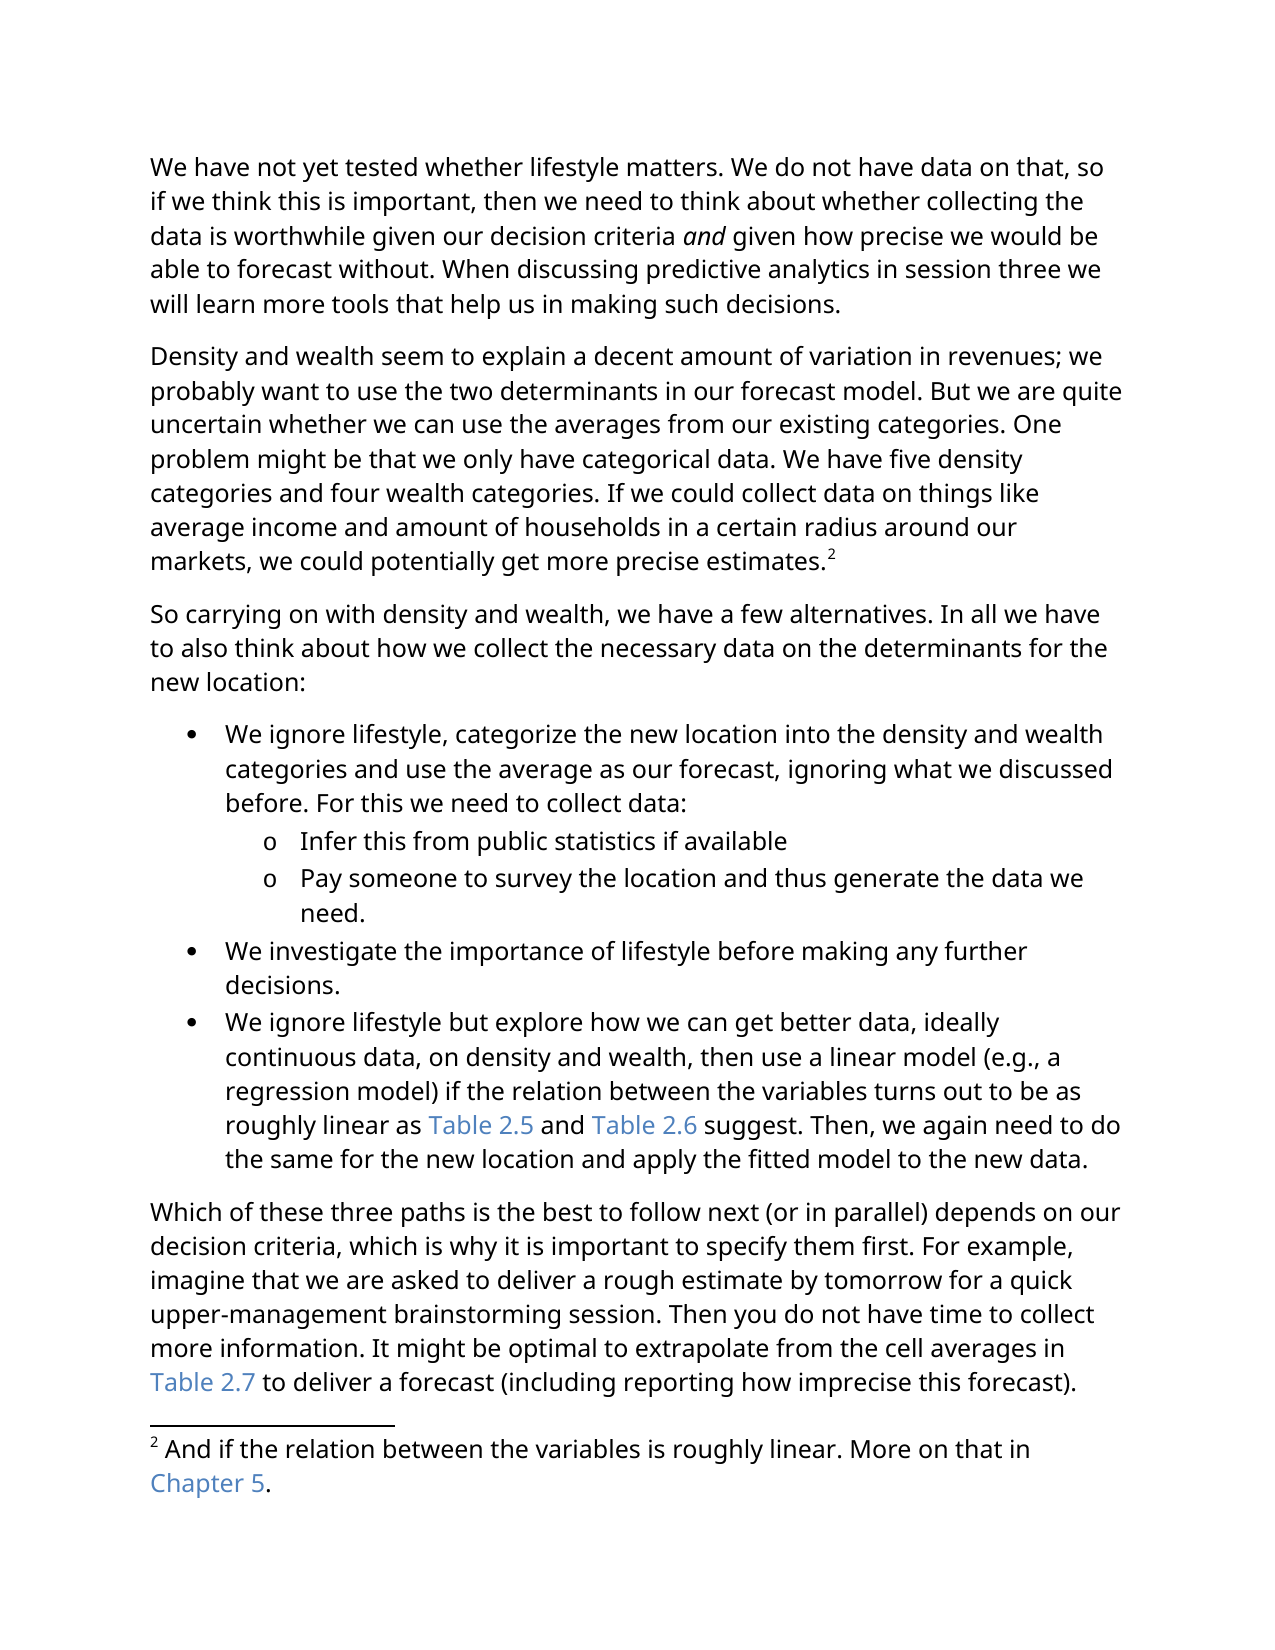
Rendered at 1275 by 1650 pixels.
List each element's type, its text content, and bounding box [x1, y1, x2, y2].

text We have not yet tested whether lifestyle matters. We do not have data on that, so if we think this is important, then we need to think about whether collecting the data is worthwhile given our decision criteria and given how precise we would be able to forecast without. When discussing predictive analytics in session three we will learn more tools that help us in making such decisions. [150, 150, 1125, 320]
text So carrying on with density and wealth, we have a few alternatives. In all we have to also think about how we collect the necessary data on the determinants for the new location: [150, 596, 1125, 698]
list We investigate the importance of lifestyle before making any further decisions. [187, 933, 1125, 1001]
list Infer this from public statistics if available [262, 823, 1125, 857]
list We ignore lifestyle, categorize the new location into the density and wealth categories and use the average as our forecast, ignoring what we discussed before. For this we need to collect data: [187, 717, 1125, 819]
list We ignore lifestyle but explore how we can get better data, ideally continuous data, on density and wealth, then use a linear model (e.g., a regression model) if the relation between the variables turns out to be as roughly linear as Table 2.5 and Table 2.6 suggest. Then, we again need to do the same for the new location and apply the fitted model to the new data. [187, 1005, 1125, 1175]
list Pay someone to survey the location and thus generate the data we need. [262, 861, 1125, 929]
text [150, 1194, 1125, 1398]
text Density and wealth seem to explain a decent amount of variation in revenues; we probably want to use the two determinants in our forecast model. But we are quite uncertain whether we can use the averages from our existing categories. One problem might be that we only have categorical data. We have five density categories and four wealth categories. If we could collect data on things like average income and amount of households in a certain radius around our markets, we could potentially get more precise estimates. [150, 339, 1125, 577]
